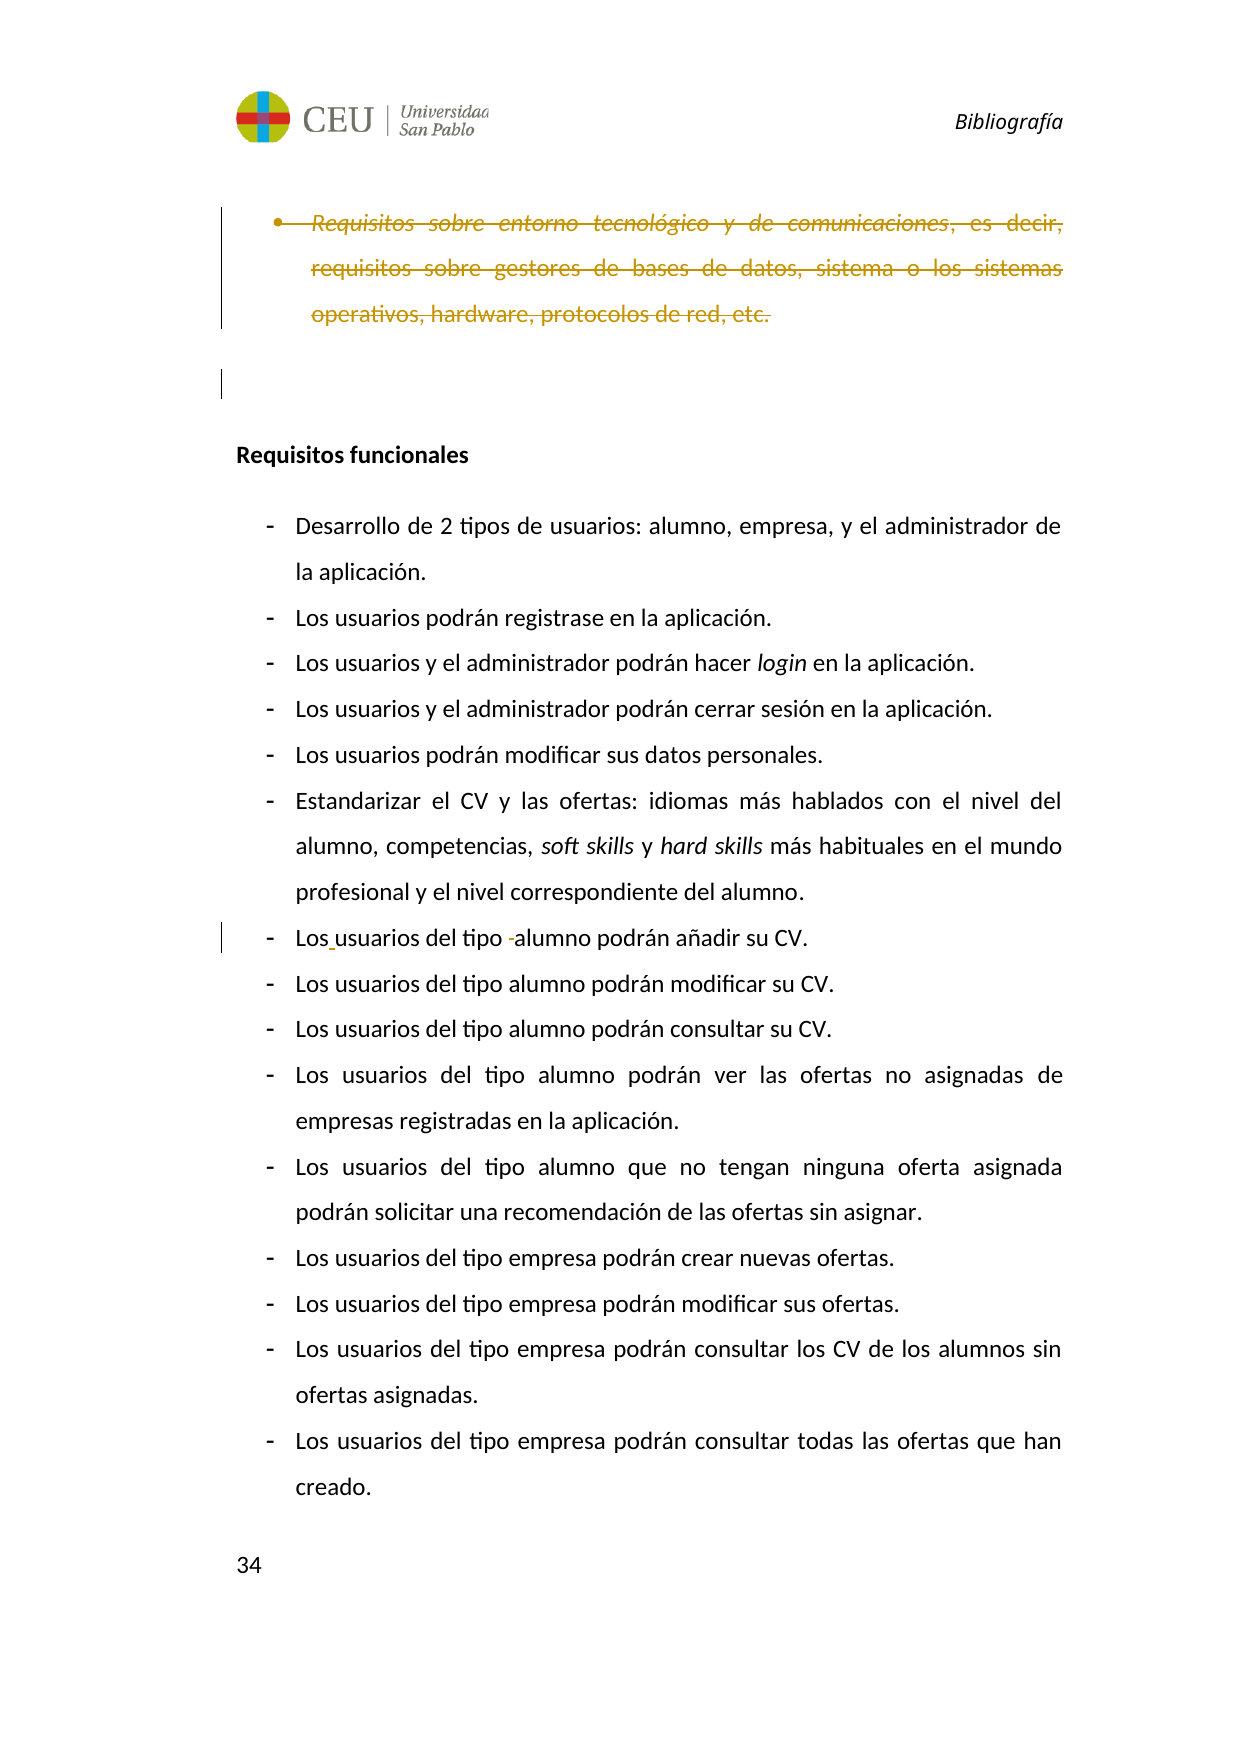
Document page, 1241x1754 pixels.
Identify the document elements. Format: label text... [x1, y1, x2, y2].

text Requisitos funcionales [236, 440, 1063, 470]
list Los usuarios del tipo empresa podrán modificar sus ofertas. [266, 1288, 1063, 1318]
list Los usuarios del tipo alumno podrán ver las ofertas no asignadas de empresas registradas en la aplicación. [266, 1059, 1063, 1135]
list Los usuarios y el administrador podrán hacer login en la aplicación. [266, 648, 1063, 678]
list Los usuarios del tipo alumno que no tengan ninguna oferta asignada podrán solicitar una recomendación de las ofertas sin asignar. [266, 1151, 1063, 1227]
list Los usuarios del tipo empresa podrán crear nuevas ofertas. [266, 1242, 1063, 1273]
list Los usuarios del tipo alumno podrán consultar su CV. [266, 1013, 1063, 1044]
picture [235, 89, 489, 143]
list Desarrollo de 2 tipos de usuarios: alumno, empresa, y el administrador de la aplicación. [266, 510, 1063, 587]
list Estandarizar el CV y las ofertas: idiomas más hablados con el nivel del alumno, competencias, soft skills y hard skills más habituales en el mundo profesional y el nivel correspondiente del alumno. [266, 785, 1063, 907]
list Los usuarios podrán modificar sus datos personales. [266, 739, 1063, 769]
list Losusuarios del tipo alumno podrán añadir su CV. [266, 922, 1063, 952]
list Los usuarios podrán registrase en la aplicación. [266, 602, 1063, 632]
list Los usuarios del tipo empresa podrán consultar todas las ofertas que han creado. [266, 1425, 1063, 1501]
list Los usuarios del tipo empresa podrán consultar los CV de los alumnos sin ofertas asignadas. [266, 1333, 1063, 1410]
list Los usuarios del tipo alumno podrán modificar su CV. [266, 968, 1063, 998]
list Los usuarios y el administrador podrán cerrar sesión en la aplicación. [266, 693, 1063, 724]
